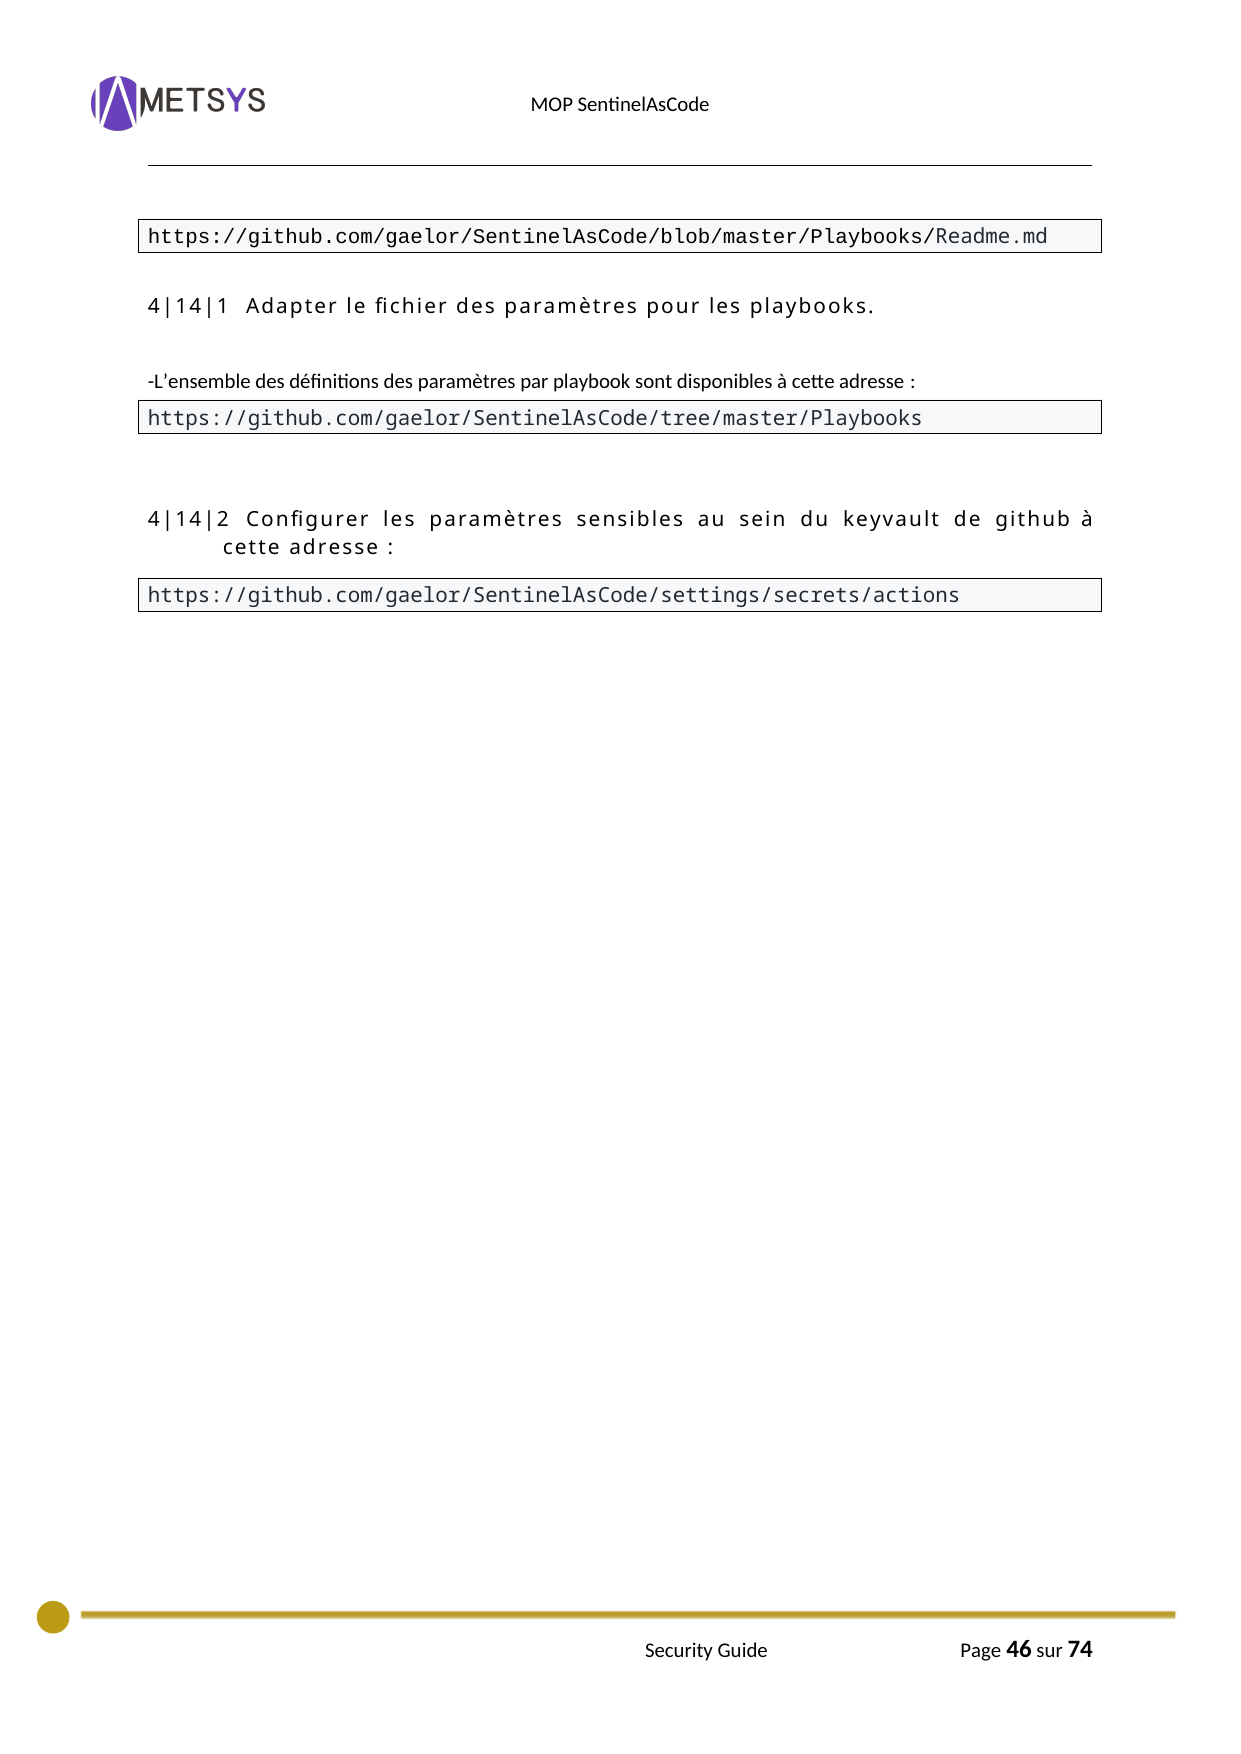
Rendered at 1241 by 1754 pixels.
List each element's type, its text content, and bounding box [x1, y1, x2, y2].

subtitle Configurer les paramètres sensibles au sein du keyvault de github à cette adresse : [148, 504, 1092, 561]
picture [79, 1600, 1179, 1627]
text -L’ensemble des définitions des paramètres par playbook sont disponibles à cette adresse : [148, 368, 1092, 393]
subtitle Adapter le fichier des paramètres pour les playbooks. [148, 291, 1092, 319]
text https://github.com/gaelor/SentinelAsCode/blob/master/Playbooks/Readme.md [139, 220, 1101, 252]
text https://github.com/gaelor/SentinelAsCode/tree/master/Playbooks [139, 401, 1101, 433]
text https://github.com/gaelor/SentinelAsCode/settings/secrets/actions [139, 579, 1101, 611]
